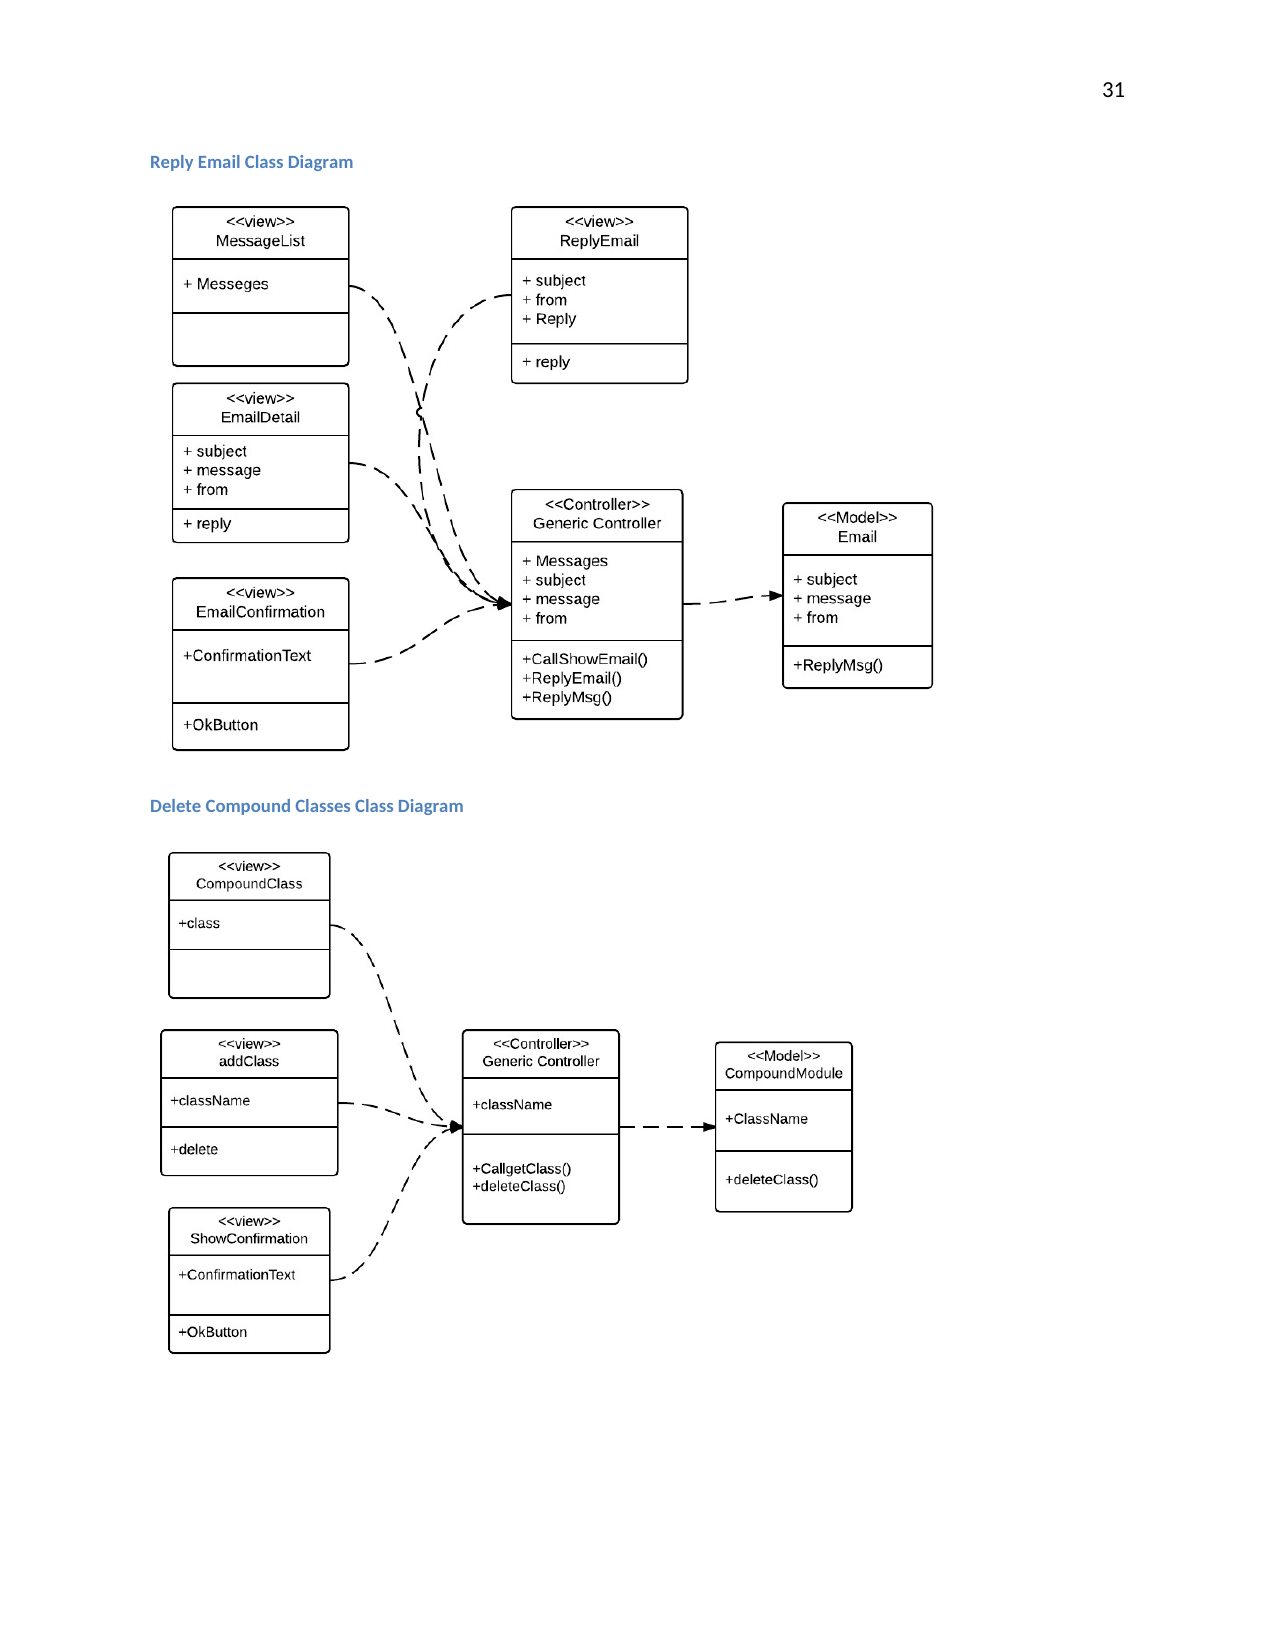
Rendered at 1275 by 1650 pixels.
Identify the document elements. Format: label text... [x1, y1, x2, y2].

text Delete Compound Classes Class Diagram [150, 794, 1125, 817]
text Reply Email Class Diagram [150, 150, 1125, 173]
picture [150, 193, 961, 770]
picture [150, 837, 871, 1367]
